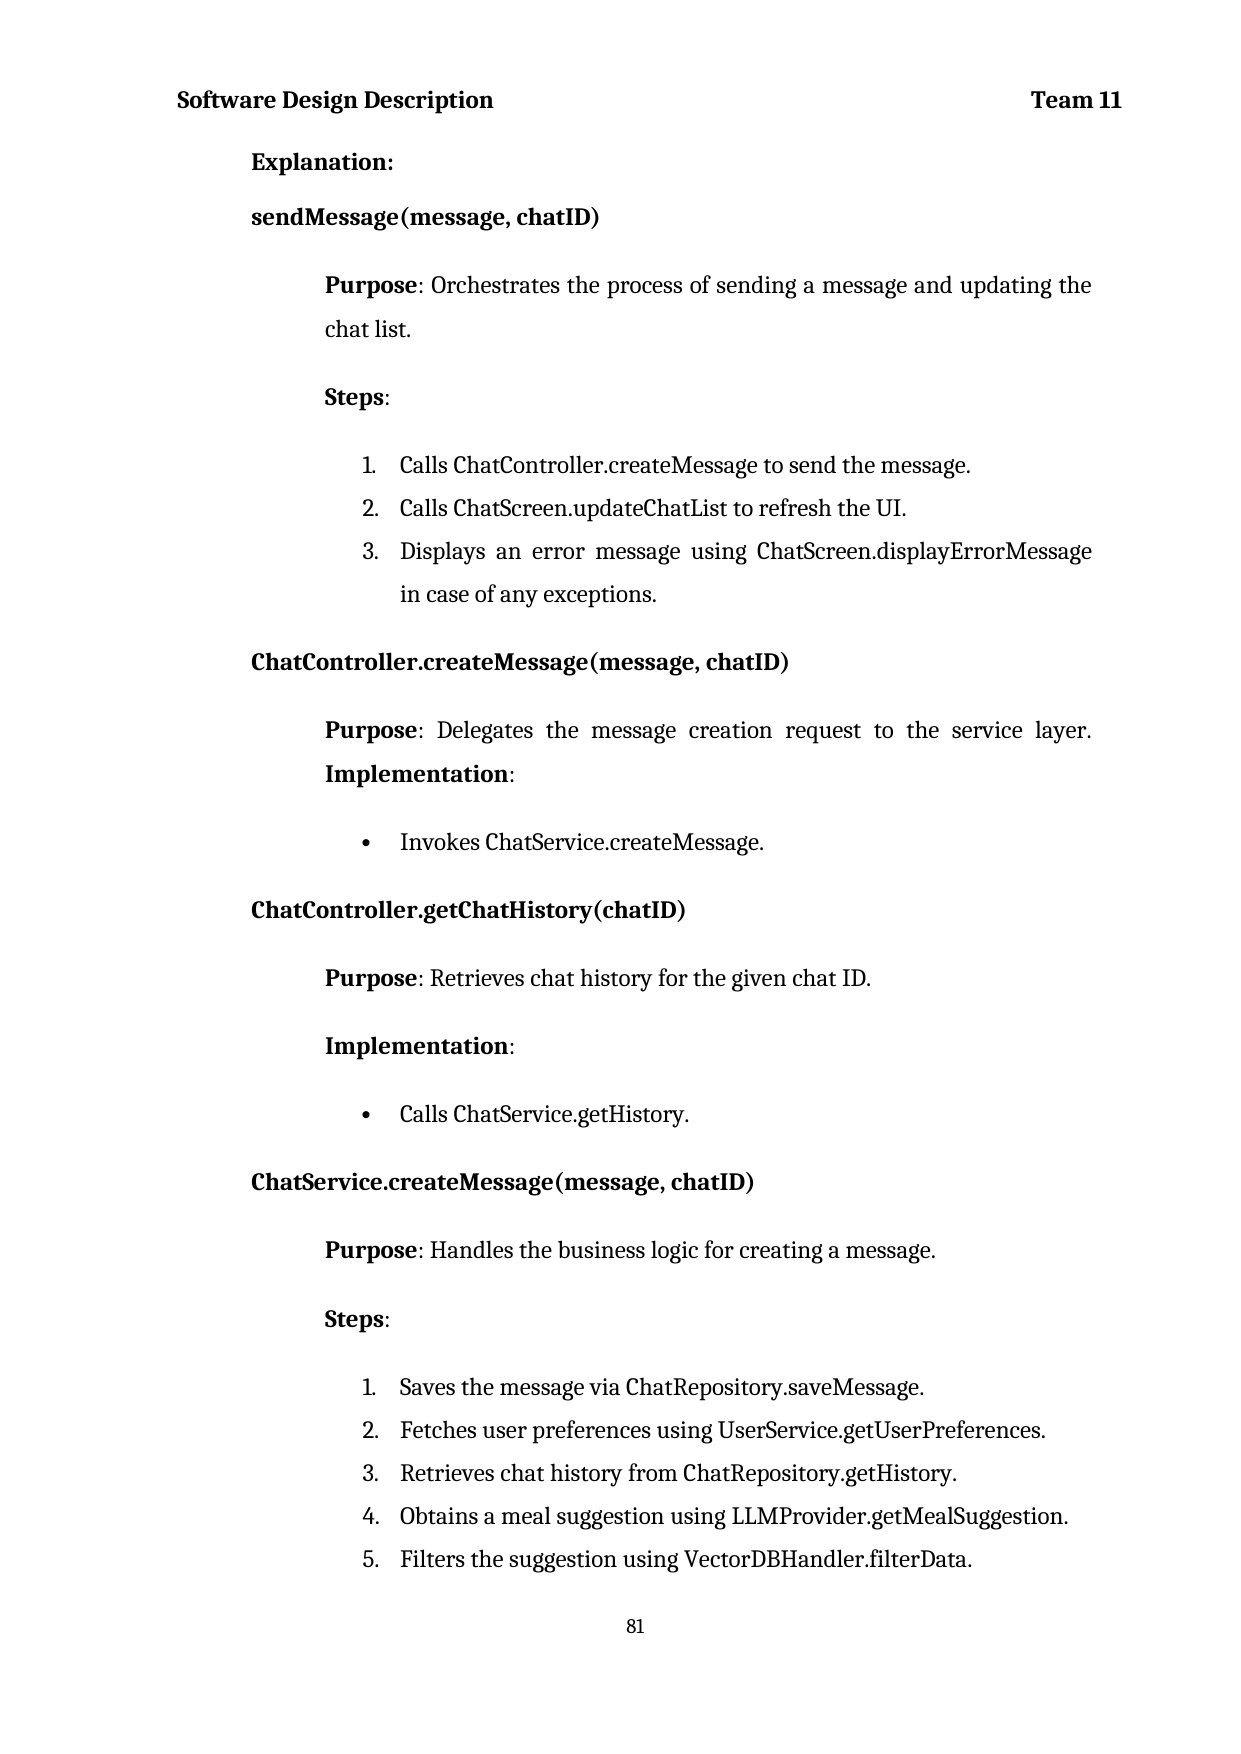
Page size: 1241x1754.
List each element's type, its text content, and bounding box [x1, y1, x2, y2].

text ChatController.getChatHistory(chatID) [251, 896, 1092, 924]
list Calls ChatController.createMessage to send the message. [362, 451, 1092, 479]
text Steps: [325, 383, 1092, 411]
text Purpose: Delegates the message creation request to the service layer. Implementation: [325, 716, 1092, 788]
text Purpose: Handles the business logic for creating a message. [325, 1236, 1092, 1265]
list Saves the message via ChatRepository.saveMessage. [362, 1373, 1092, 1401]
list Calls ChatScreen.updateChatList to refresh the UI. [362, 494, 1092, 523]
list Retrieves chat history from ChatRepository.getHistory. [362, 1459, 1092, 1488]
text sendMessage(message, chatID) [251, 203, 1092, 232]
text ChatService.createMessage(message, chatID) [251, 1168, 1092, 1197]
list Fetches user preferences using UserService.getUserPreferences. [362, 1416, 1092, 1444]
text ChatController.createMessage(message, chatID) [251, 648, 1092, 677]
list Invokes ChatService.createMessage. [362, 828, 1092, 856]
text Steps: [325, 1304, 1092, 1333]
text Explanation: [177, 148, 1092, 176]
list Displays an error message using ChatScreen.displayErrorMessage in case of any exceptions. [362, 537, 1092, 609]
list Obtains a meal suggestion using LLMProvider.getMealSuggestion. [362, 1502, 1092, 1531]
list Filters the suggestion using VectorDBHandler.filterData. [362, 1545, 1092, 1574]
text Implementation: [325, 1032, 1092, 1061]
text Purpose: Orchestrates the process of sending a message and updating the chat list. [325, 271, 1092, 343]
list Calls ChatService.getHistory. [362, 1100, 1092, 1129]
text Purpose: Retrieves chat history for the given chat ID. [325, 964, 1092, 993]
